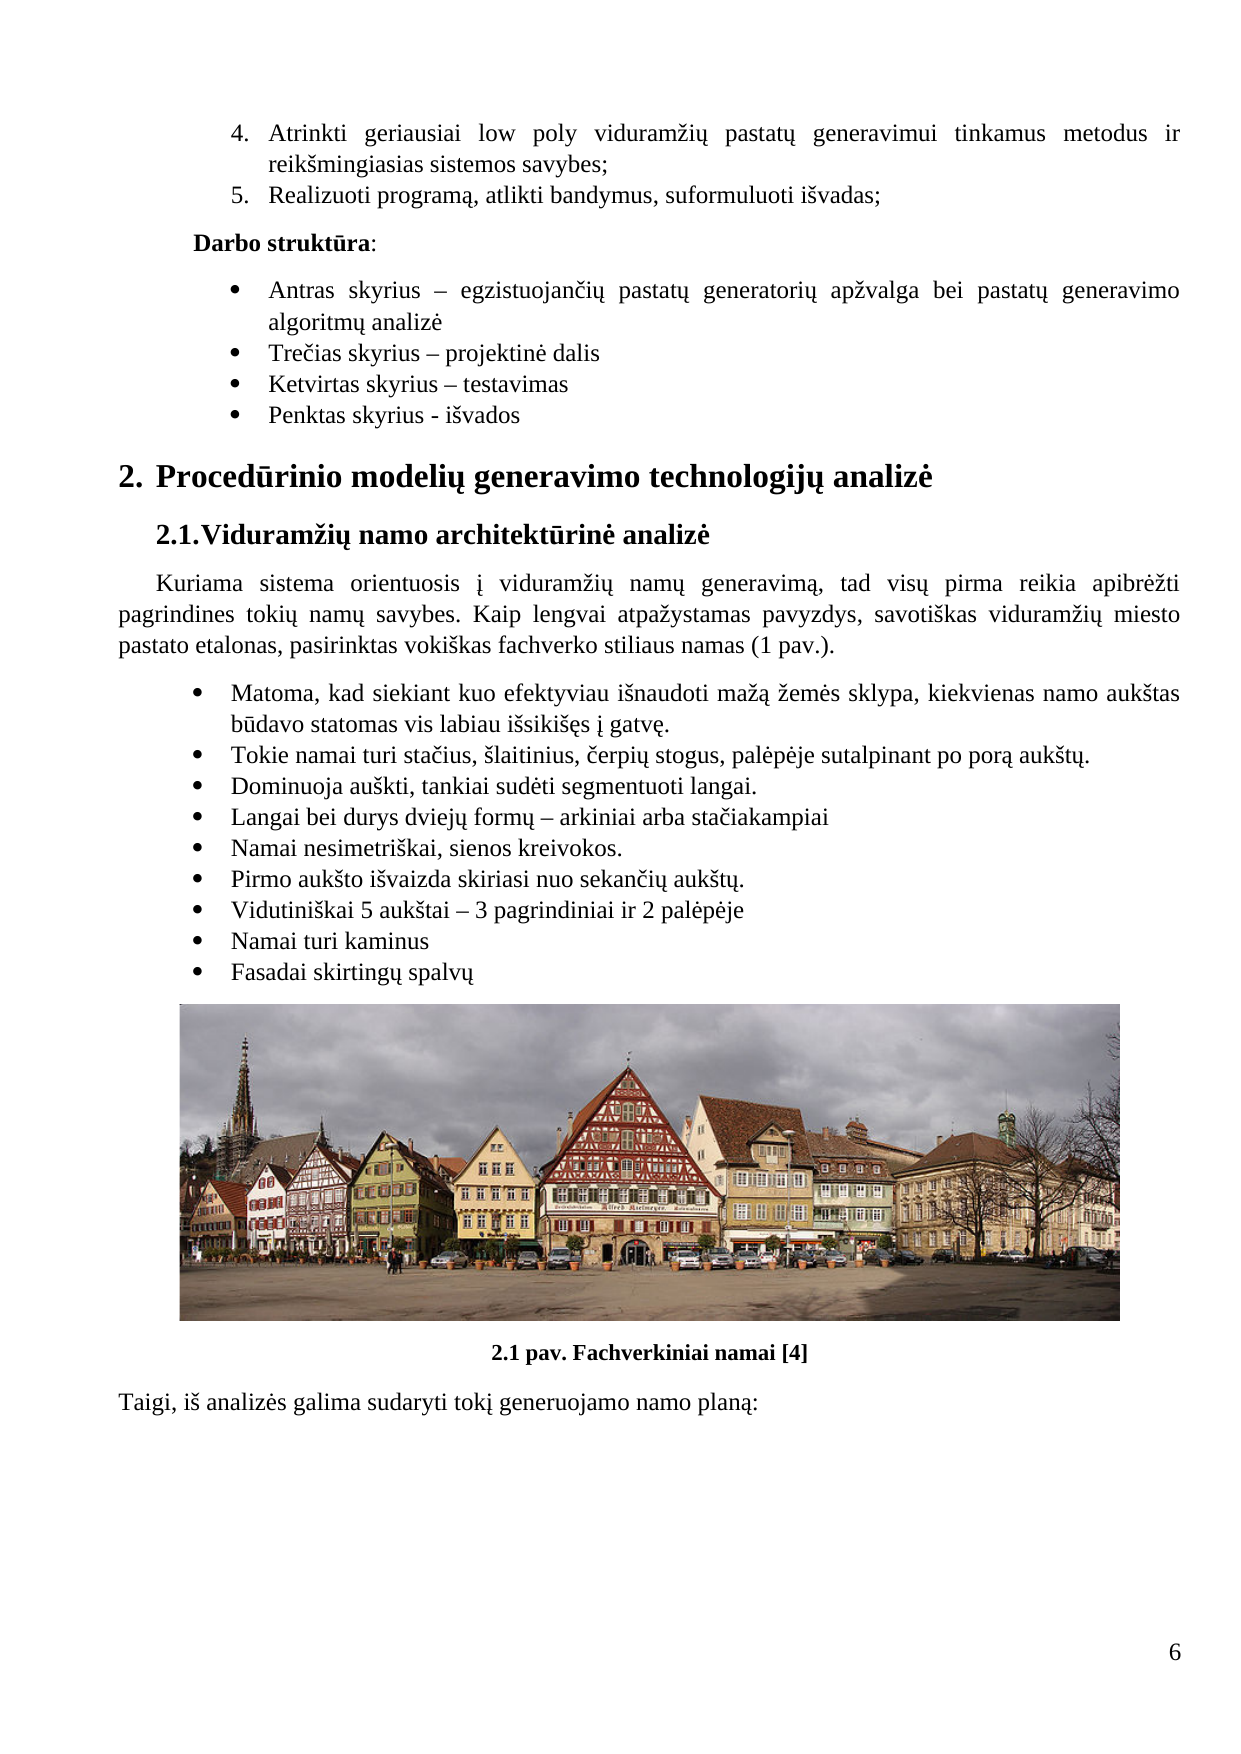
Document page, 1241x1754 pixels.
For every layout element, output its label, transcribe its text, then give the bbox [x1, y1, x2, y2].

list Vidutiniškai 5 aukštai – 3 pagrindiniai ir 2 palėpėje [193, 895, 1181, 924]
text 2.1 pav. Fachverkiniai namai [118, 1339, 1181, 1366]
list Namai nesimetriškai, sienos kreivokos. [193, 833, 1181, 862]
picture [179, 1004, 1120, 1321]
subtitle Procedūrinio modelių generavimo technologijų analizė [118, 456, 1181, 494]
list Namai turi kaminus [193, 926, 1181, 955]
list Trečias skyrius – projektinė dalis [231, 338, 1181, 366]
list Matoma, kad siekiant kuo efektyviau išnaudoti mažą žemės sklypa, kiekvienas namo aukštas būdavo statomas vis labiau išsikišęs į gatvę. [193, 678, 1181, 737]
text Kuriama sistema orientuosis į viduramžių namų generavimą, tad visų pirma reikia apibrėžti pagrindines tokių namų savybes. Kaip lengvai atpažystamas pavyzdys, savotiškas viduramžių miesto pastato etalonas, pasirinktas vokiškas fachverko stiliaus namas (1 pav.). [118, 568, 1181, 659]
subtitle Viduramžių namo architektūrinė analizė [156, 517, 1181, 551]
list Antras skyrius – egzistuojančių pastatų generatorių apžvalga bei pastatų generavimo algoritmų analizė [231, 276, 1181, 335]
list Dominuoja auškti, tankiai sudėti segmentuoti langai. [193, 771, 1181, 799]
list Fasadai skirtingų spalvų [193, 957, 1181, 986]
list Ketvirtas skyrius – testavimas [231, 369, 1181, 397]
list Pirmo aukšto išvaizda skiriasi nuo sekančių aukštų. [193, 864, 1181, 893]
list Langai bei durys dviejų formų – arkiniai arba stačiakampiai [193, 802, 1181, 831]
list Penktas skyrius - išvados [231, 400, 1181, 428]
list Realizuoti programą, atlikti bandymus, suformuluoti išvadas; [231, 180, 1181, 209]
text Darbo struktūra: [118, 228, 1181, 257]
text Taigi, iš analizės galima sudaryti tokį generuojamo namo planą: [118, 1387, 1181, 1415]
list Atrinkti geriausiai low poly viduramžių pastatų generavimui tinkamus metodus ir reikšmingiasias sistemos savybes; [231, 118, 1181, 178]
list Tokie namai turi stačius, šlaitinius, čerpių stogus, palėpėje sutalpinant po porą aukštų. [193, 740, 1181, 768]
